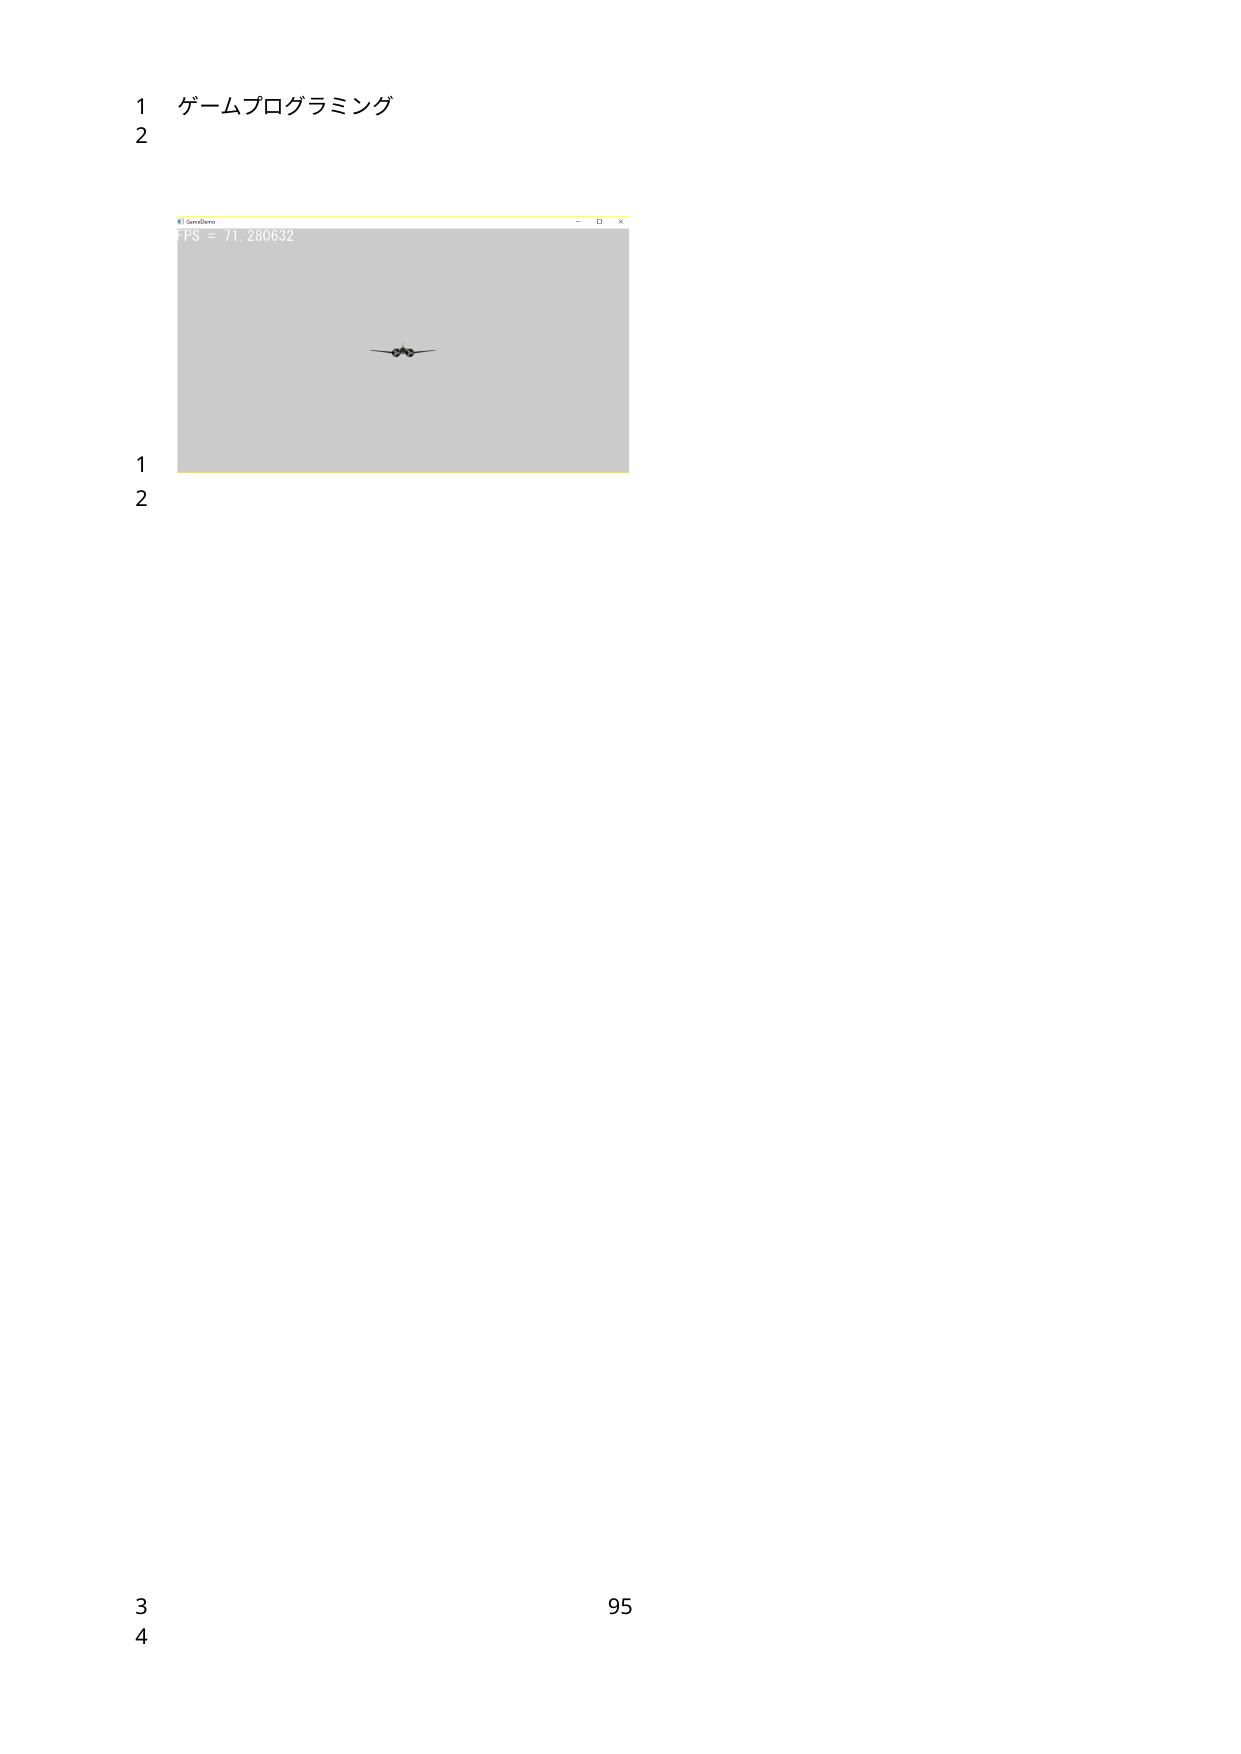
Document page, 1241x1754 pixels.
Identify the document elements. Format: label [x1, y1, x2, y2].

picture [177, 216, 630, 473]
